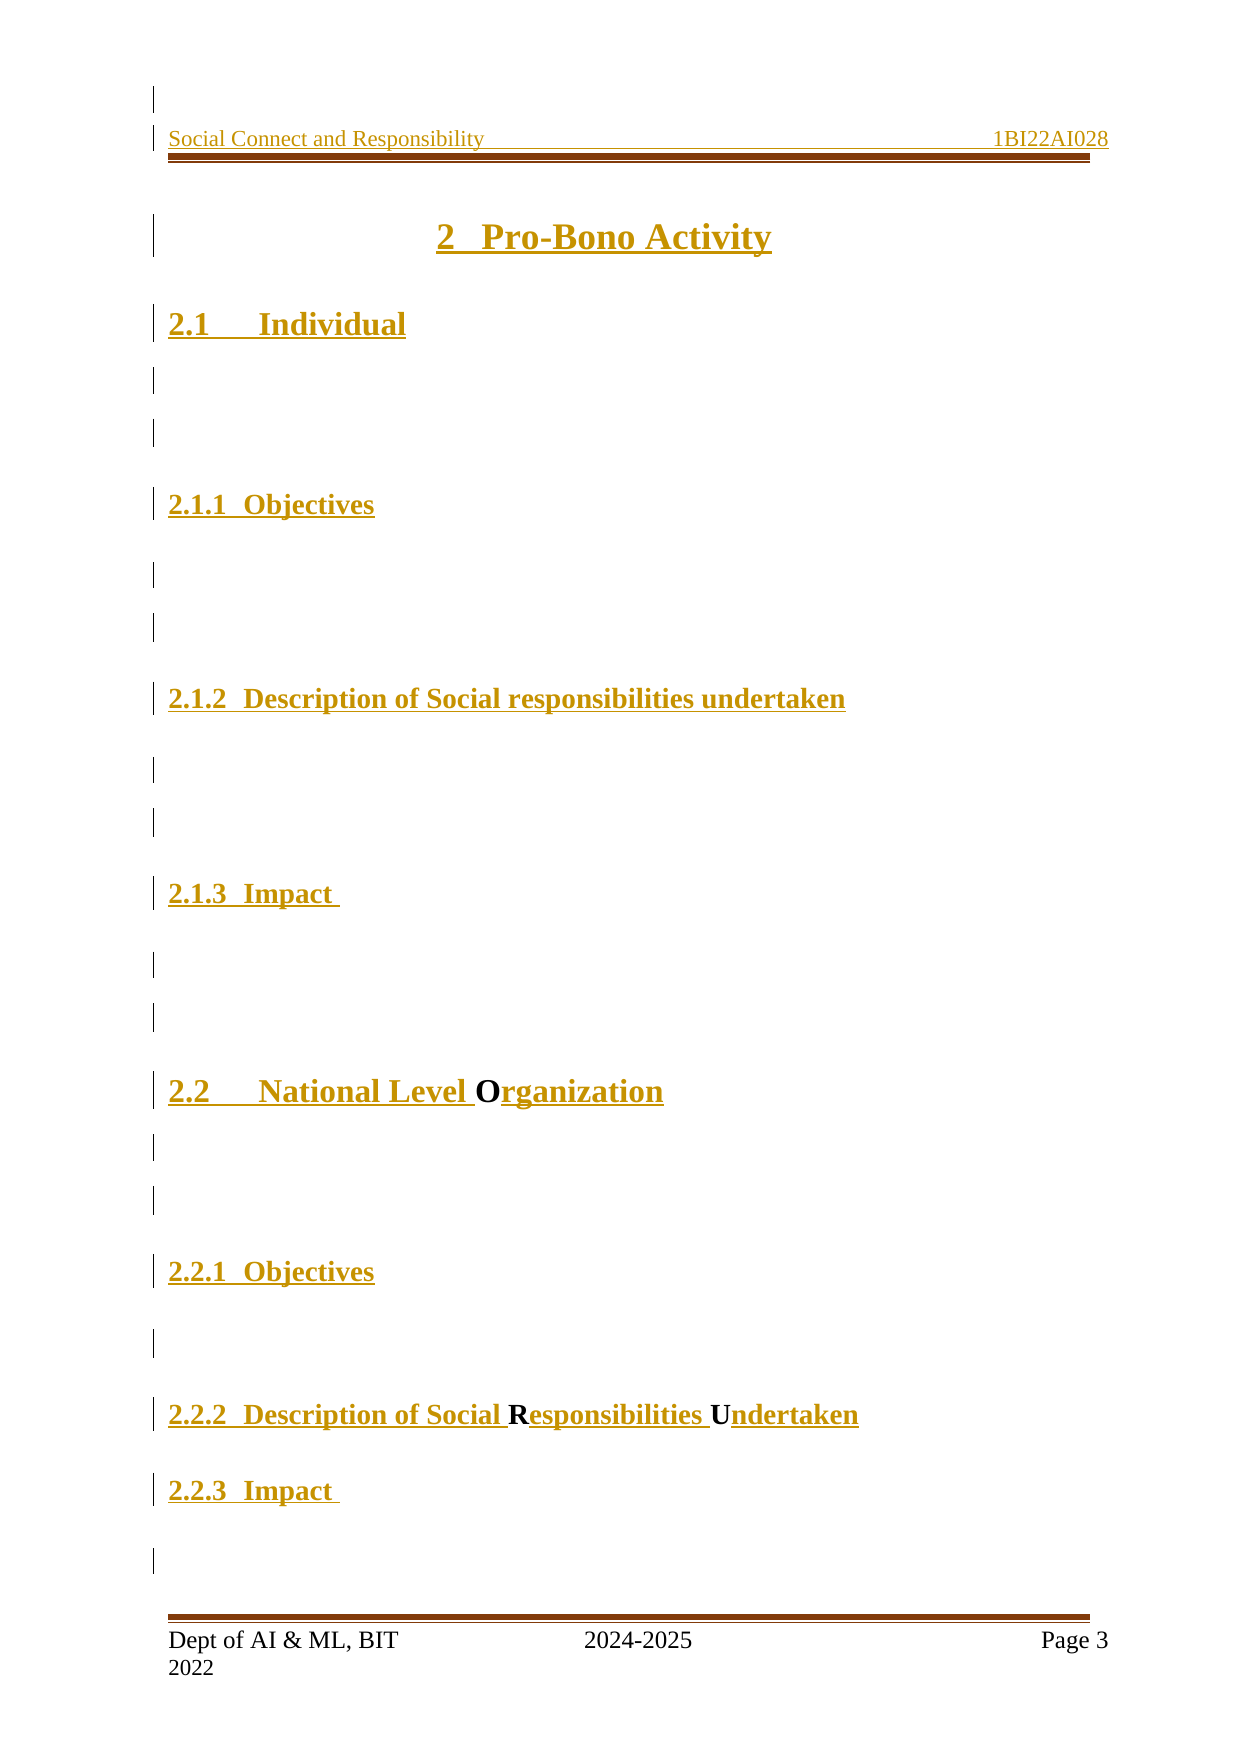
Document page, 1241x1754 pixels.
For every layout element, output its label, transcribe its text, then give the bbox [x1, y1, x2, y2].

subtitle RU [168, 1397, 1090, 1431]
subtitle O [168, 1071, 1090, 1109]
